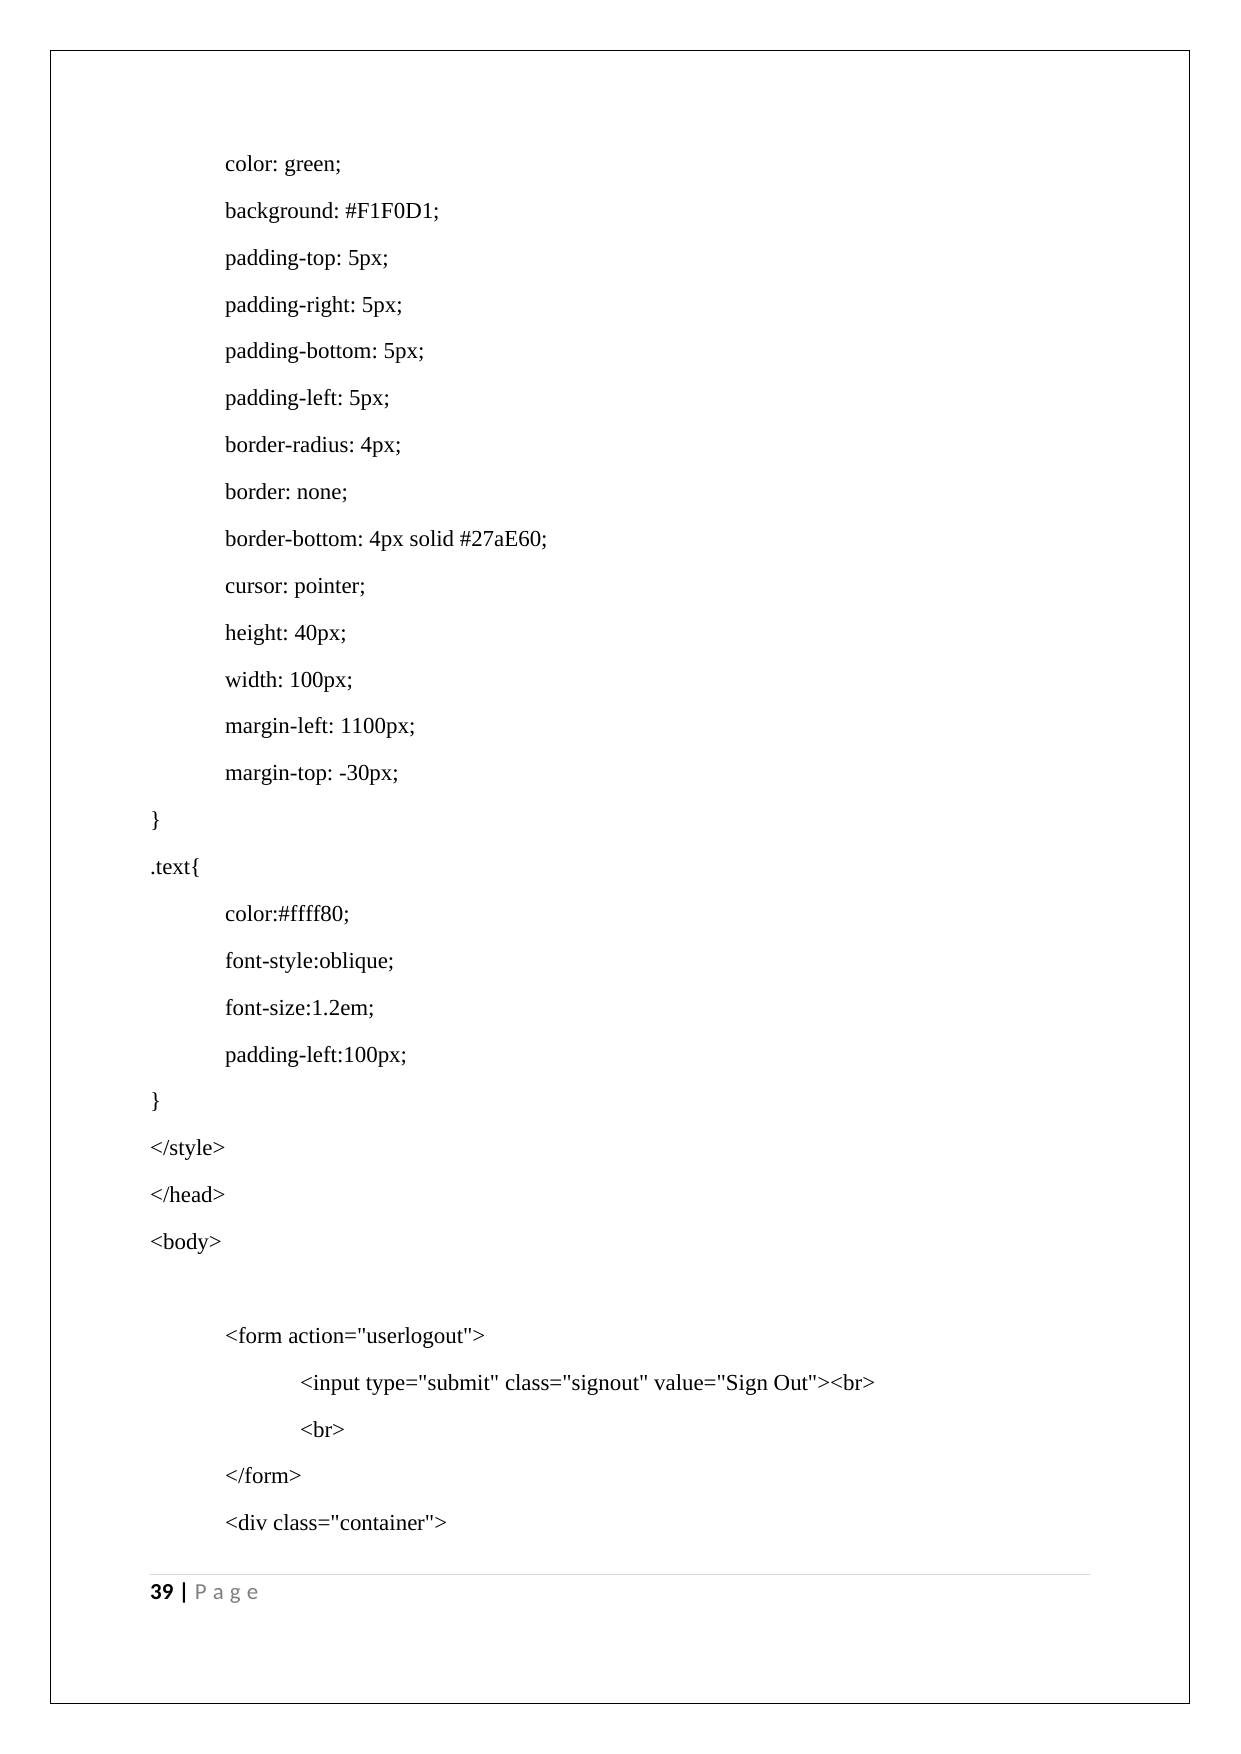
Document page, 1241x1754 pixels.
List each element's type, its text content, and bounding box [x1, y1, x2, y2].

text <body> [150, 1228, 1090, 1254]
text height: 40px; [150, 619, 1090, 645]
text .text{ [150, 853, 1090, 879]
text </form> [150, 1462, 1090, 1489]
text padding-bottom: 5px; [150, 337, 1090, 364]
text border-radius: 4px; [150, 431, 1090, 458]
text cursor: pointer; [150, 572, 1090, 598]
text <br> [150, 1416, 1090, 1442]
text padding-left: 5px; [150, 384, 1090, 411]
text color: green; [150, 150, 1090, 176]
text <input type="submit" class="signout" value="Sign Out"><br> [150, 1369, 1090, 1395]
text </style> [150, 1134, 1090, 1161]
text font-size:1.2em; [150, 994, 1090, 1020]
text margin-top: -30px; [150, 759, 1090, 786]
text } [150, 806, 1090, 833]
text <form action="userlogout"> [150, 1322, 1090, 1348]
text color:#ffff80; [150, 900, 1090, 926]
text padding-right: 5px; [150, 291, 1090, 317]
text border-bottom: 4px solid #27aE60; [150, 525, 1090, 551]
text font-style:oblique; [150, 947, 1090, 973]
text width: 100px; [150, 666, 1090, 692]
text margin-left: 1100px; [150, 712, 1090, 739]
text border: none; [150, 478, 1090, 504]
text padding-top: 5px; [150, 244, 1090, 270]
text background: #F1F0D1; [150, 197, 1090, 223]
text } [150, 1087, 1090, 1114]
text padding-left:100px; [150, 1041, 1090, 1067]
text </head> [150, 1181, 1090, 1208]
text <div class="container"> [150, 1509, 1090, 1536]
